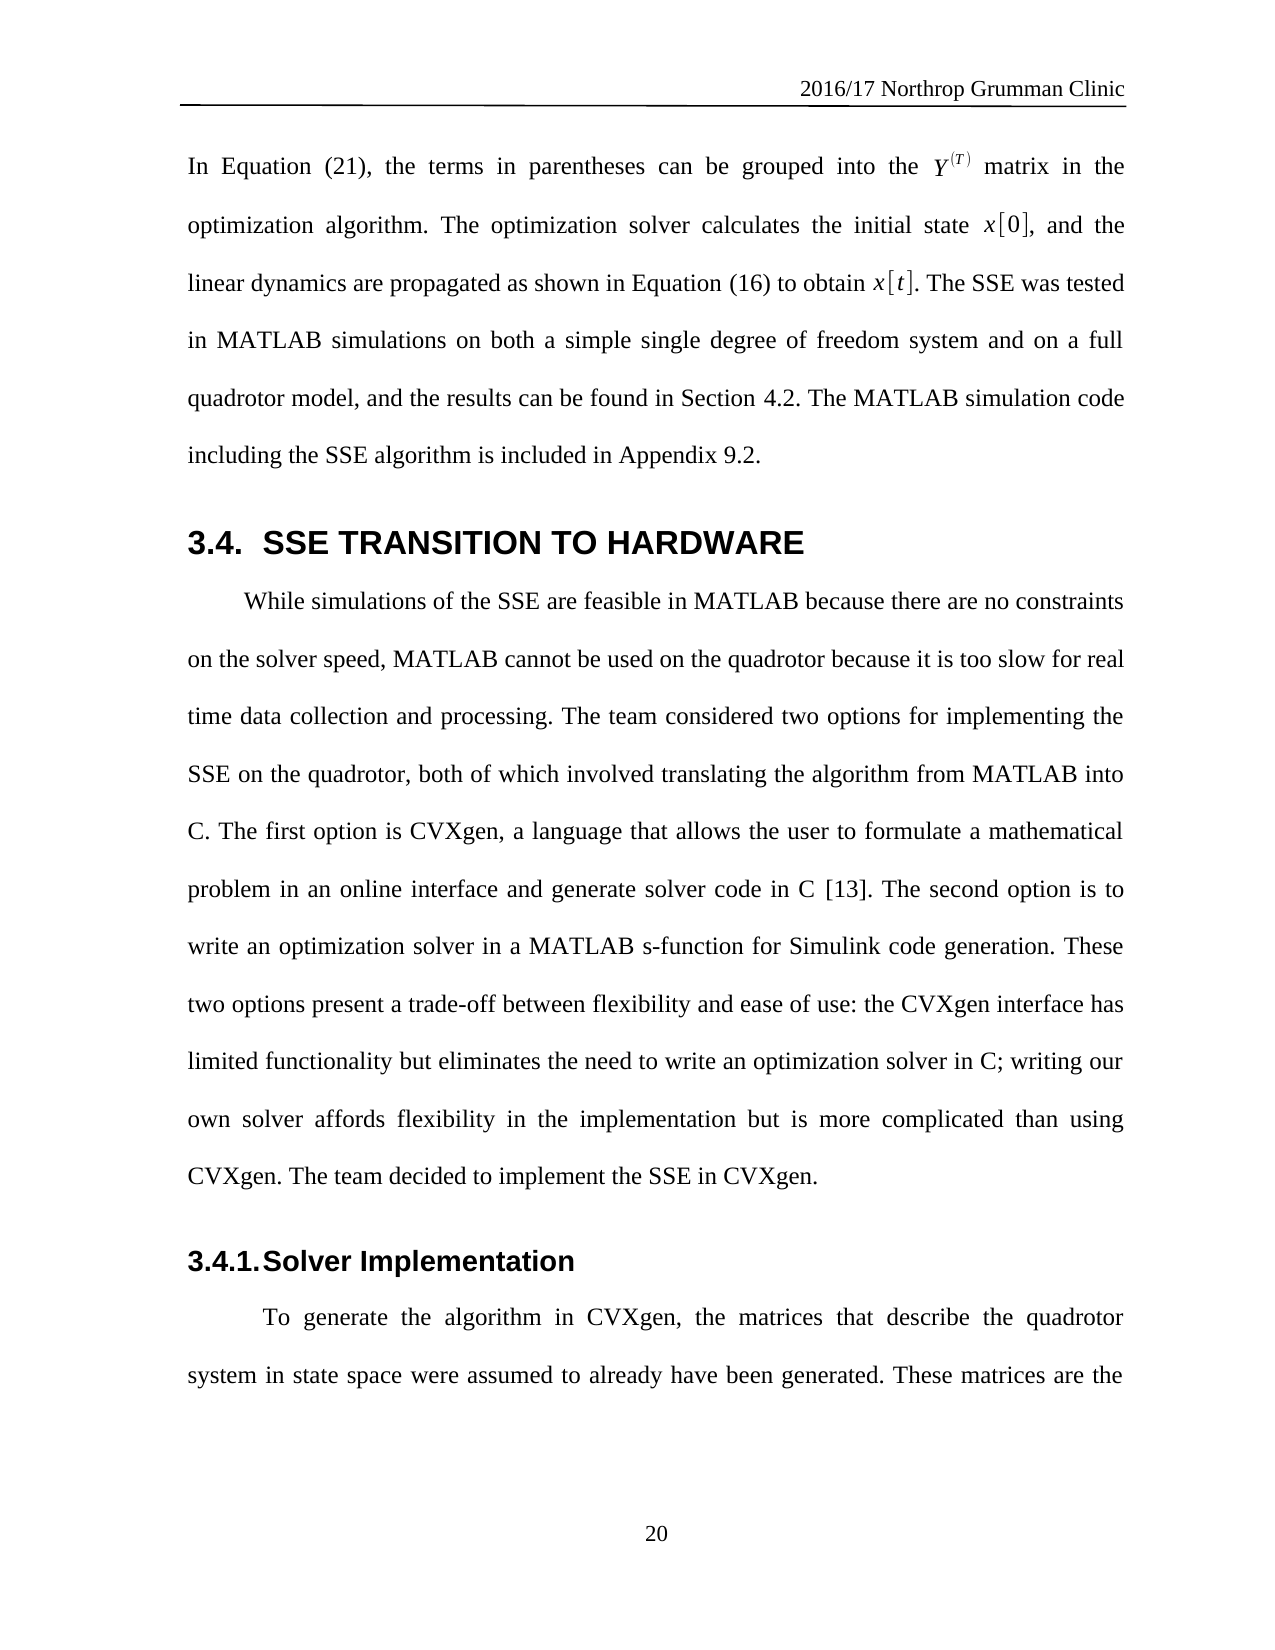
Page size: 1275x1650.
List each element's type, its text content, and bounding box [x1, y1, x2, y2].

text In Equation (21), the terms in parentheses can be grouped into the matrix in the optimization algorithm. The optimization solver calculates the initial state , and the linear dynamics are propagated as shown in Equation (16) to obtain . The SSE was tested in MATLAB simulations on both a simple single degree of freedom system and on a full quadrotor model, and the results can be found in Section 4.2. The MATLAB simulation code including the SSE algorithm is included in Appendix 9.2. [187, 150, 1125, 469]
subtitle Solver Implementation [187, 1244, 1125, 1277]
subtitle SSE Transition to Hardware [187, 523, 1125, 561]
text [187, 1302, 1125, 1388]
text While simulations of the SSE are feasible in MATLAB because there are no constraints on the solver speed, MATLAB cannot be used on the quadrotor because it is too slow for real time data collection and processing. The team considered two options for implementing the SSE on the quadrotor, both of which involved translating the algorithm from MATLAB into C. The first option is CVXgen, a language that allows the user to formulate a mathematical problem in an online interface and generate solver code in C [13]. The second option is to write an optimization solver in a MATLAB s-function for Simulink code generation. These two options present a trade-off between flexibility and ease of use: the CVXgen interface has limited functionality but eliminates the need to write an optimization solver in C; writing our own solver affords flexibility in the implementation but is more complicated than using CVXgen. The team decided to implement the SSE in CVXgen. [187, 586, 1125, 1190]
